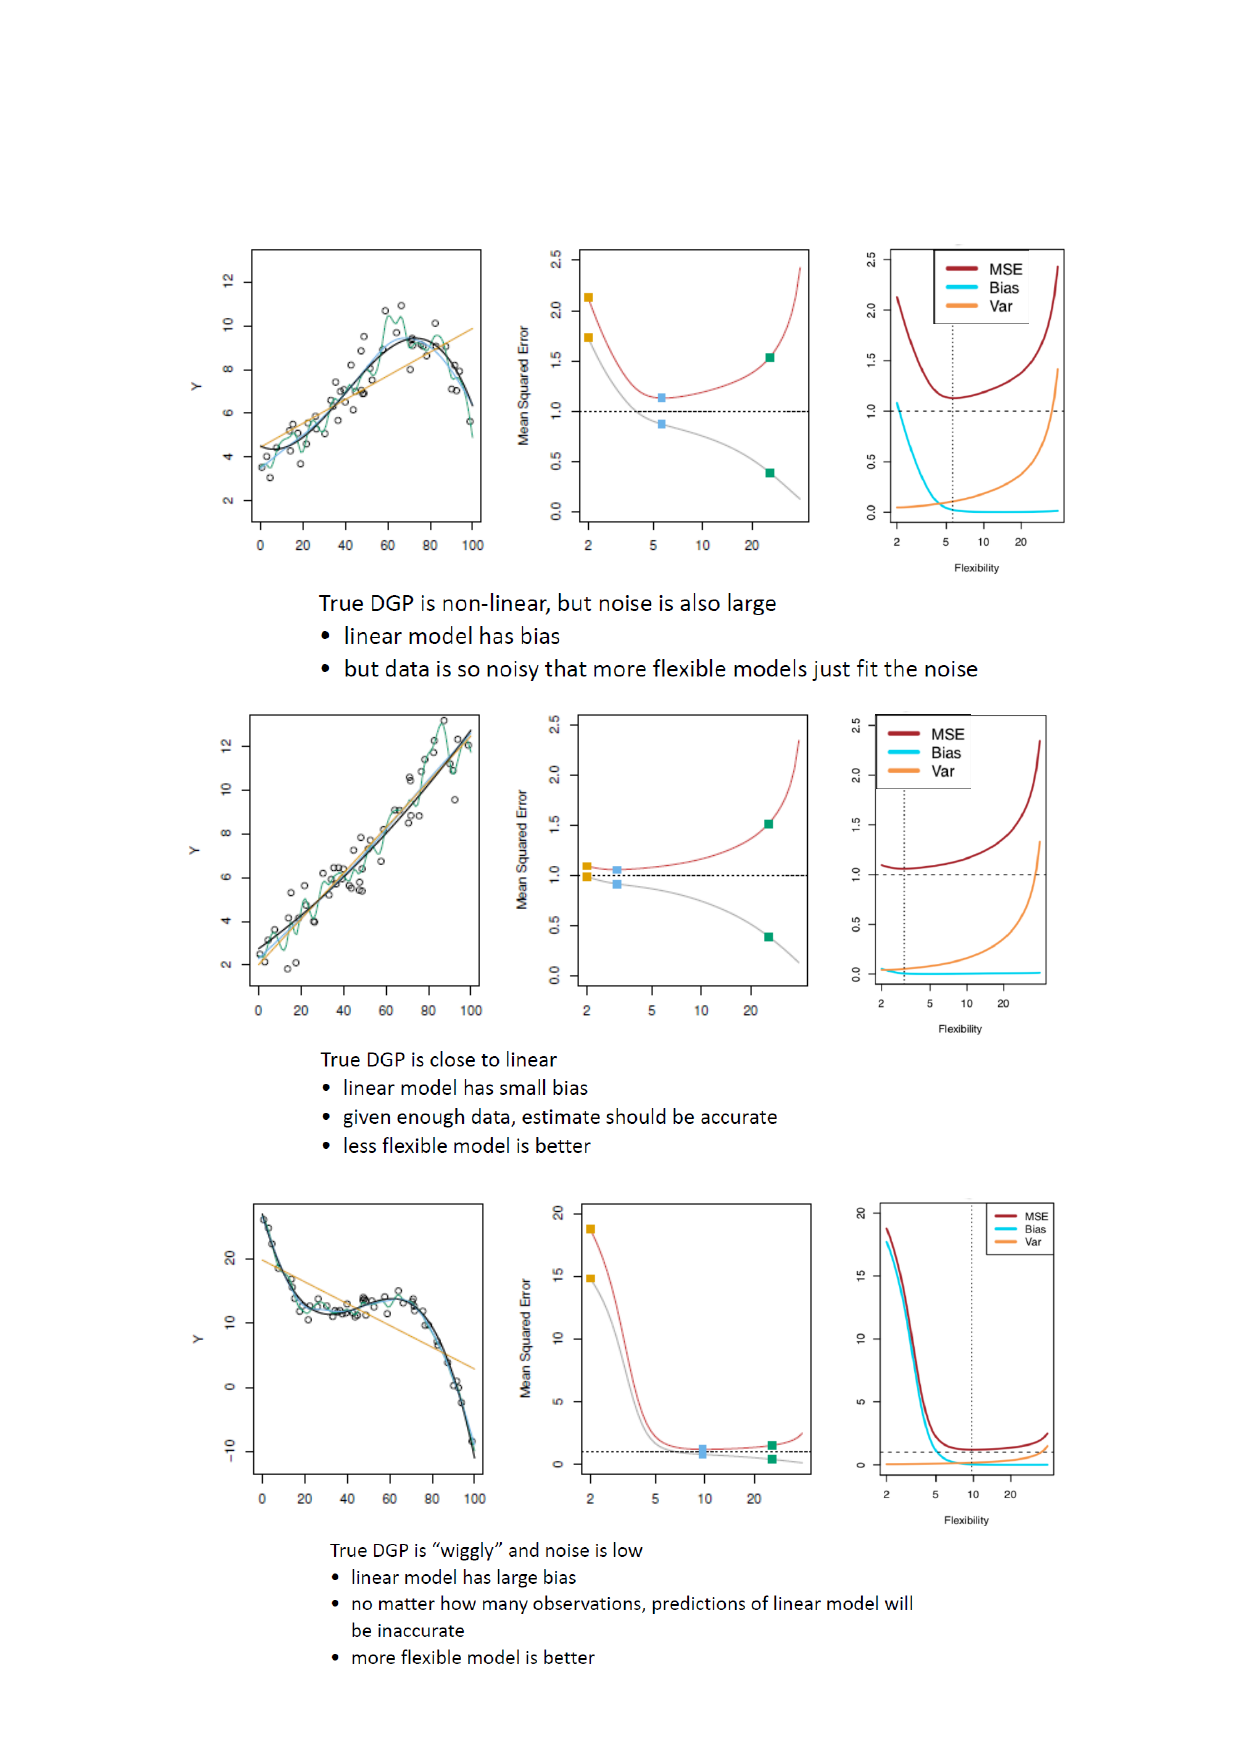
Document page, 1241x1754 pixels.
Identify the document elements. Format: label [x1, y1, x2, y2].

picture [313, 1045, 787, 1164]
picture [845, 711, 1051, 1035]
picture [323, 1536, 919, 1671]
picture [183, 1191, 818, 1510]
picture [862, 244, 1067, 575]
picture [188, 707, 812, 1023]
picture [308, 584, 981, 692]
picture [175, 243, 817, 559]
picture [852, 1198, 1057, 1526]
